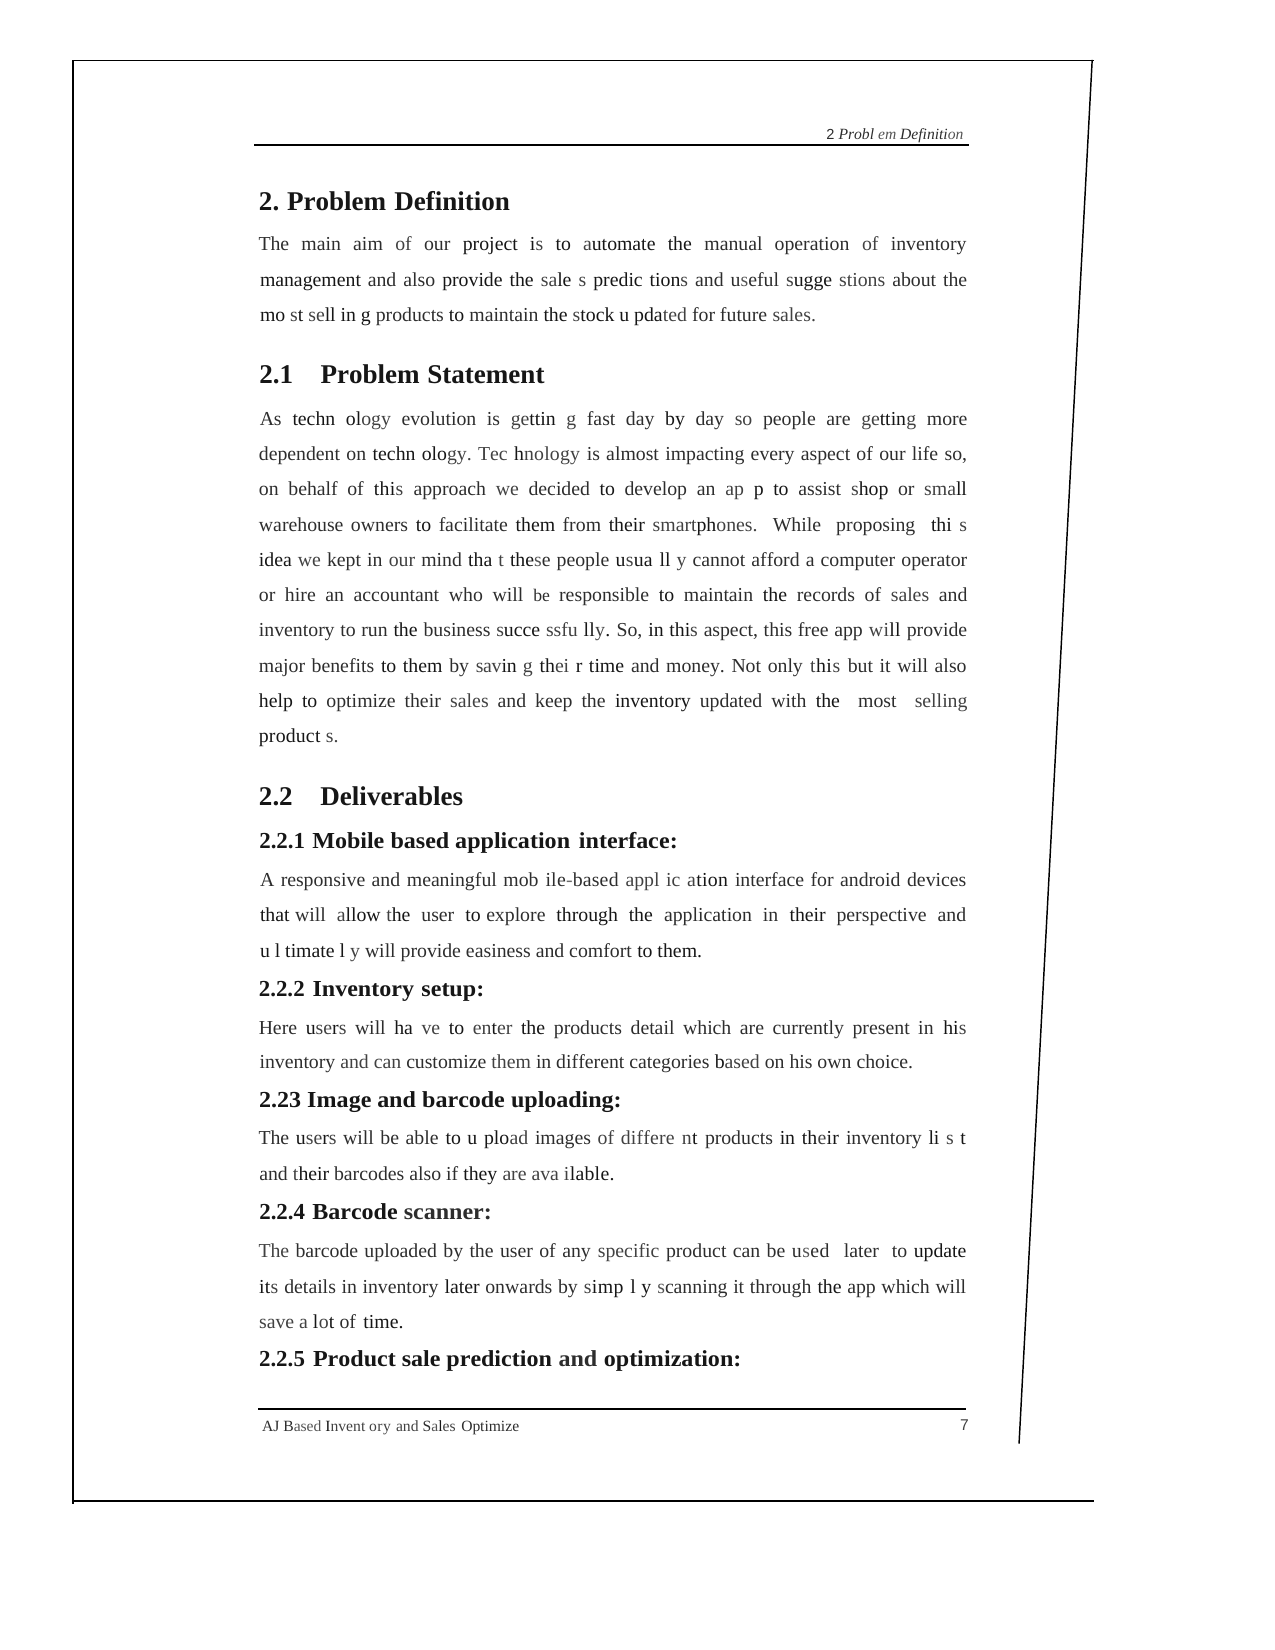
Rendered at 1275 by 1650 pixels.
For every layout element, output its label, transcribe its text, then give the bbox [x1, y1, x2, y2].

subtitle Deliverables [259, 780, 1196, 811]
text Here users will ha ve to enter the products detail which are currently present in his inventory and can customize them in different categories based on his own choice. [258, 1016, 967, 1073]
subtitle Product sale prediction and optimization: [259, 1346, 1196, 1371]
text AJ Based Invent ory and Sales Optimize 7 [262, 1415, 1196, 1434]
text The main aim of our project is to automate the manual operation of inventory management and also provide the sale s predic tions and useful sugge stions about the mo st sell in g products to maintain the stock u pdated for future sales. [258, 232, 967, 326]
text 2 Probl em Definition [60, 124, 963, 142]
subtitle Barcode scanner: [259, 1198, 1196, 1224]
subtitle 2.23 Image and barcode uploading: [259, 1086, 1196, 1112]
text The users will be able to u pload images of differe nt products in their inventory li s t and their barcodes also if they are ava ilable. [258, 1126, 967, 1185]
subtitle Problem Statement [259, 359, 1196, 390]
text The barcode uploaded by the user of any specific product can be used later to update its details in inventory later onwards by simp l y scanning it through the app which will save a lot of time. [258, 1239, 967, 1333]
subtitle Problem Definition [259, 185, 1196, 216]
text A responsive and meaningful mob ile-based appl ic ation interface for android devices that will allow the user to explore through the application in their perspective and u l timate l y will provide easiness and comfort to them. [260, 868, 967, 962]
text As techn ology evolution is gettin g fast day by day so people are getting more dependent on techn ology. Tec hnology is almost impacting every aspect of our life so, on behalf of this approach we decided to develop an ap p to assist shop or small warehouse owners to facilitate them from their smartphones. While proposing thi s idea we kept in our mind tha t these people usua ll y cannot afford a computer operator or hire an accountant who will be responsible to maintain the records of sales and inventory to run the business succe ssfu lly. So, in this aspect, this free app will provide major benefits to them by savin g thei r time and money. Not only this but it will also help to optimize their sales and keep the inventory updated with the most selling product s. [259, 407, 967, 747]
subtitle Mobile based application interface: [259, 827, 1196, 853]
subtitle Inventory setup: [259, 975, 1196, 1001]
